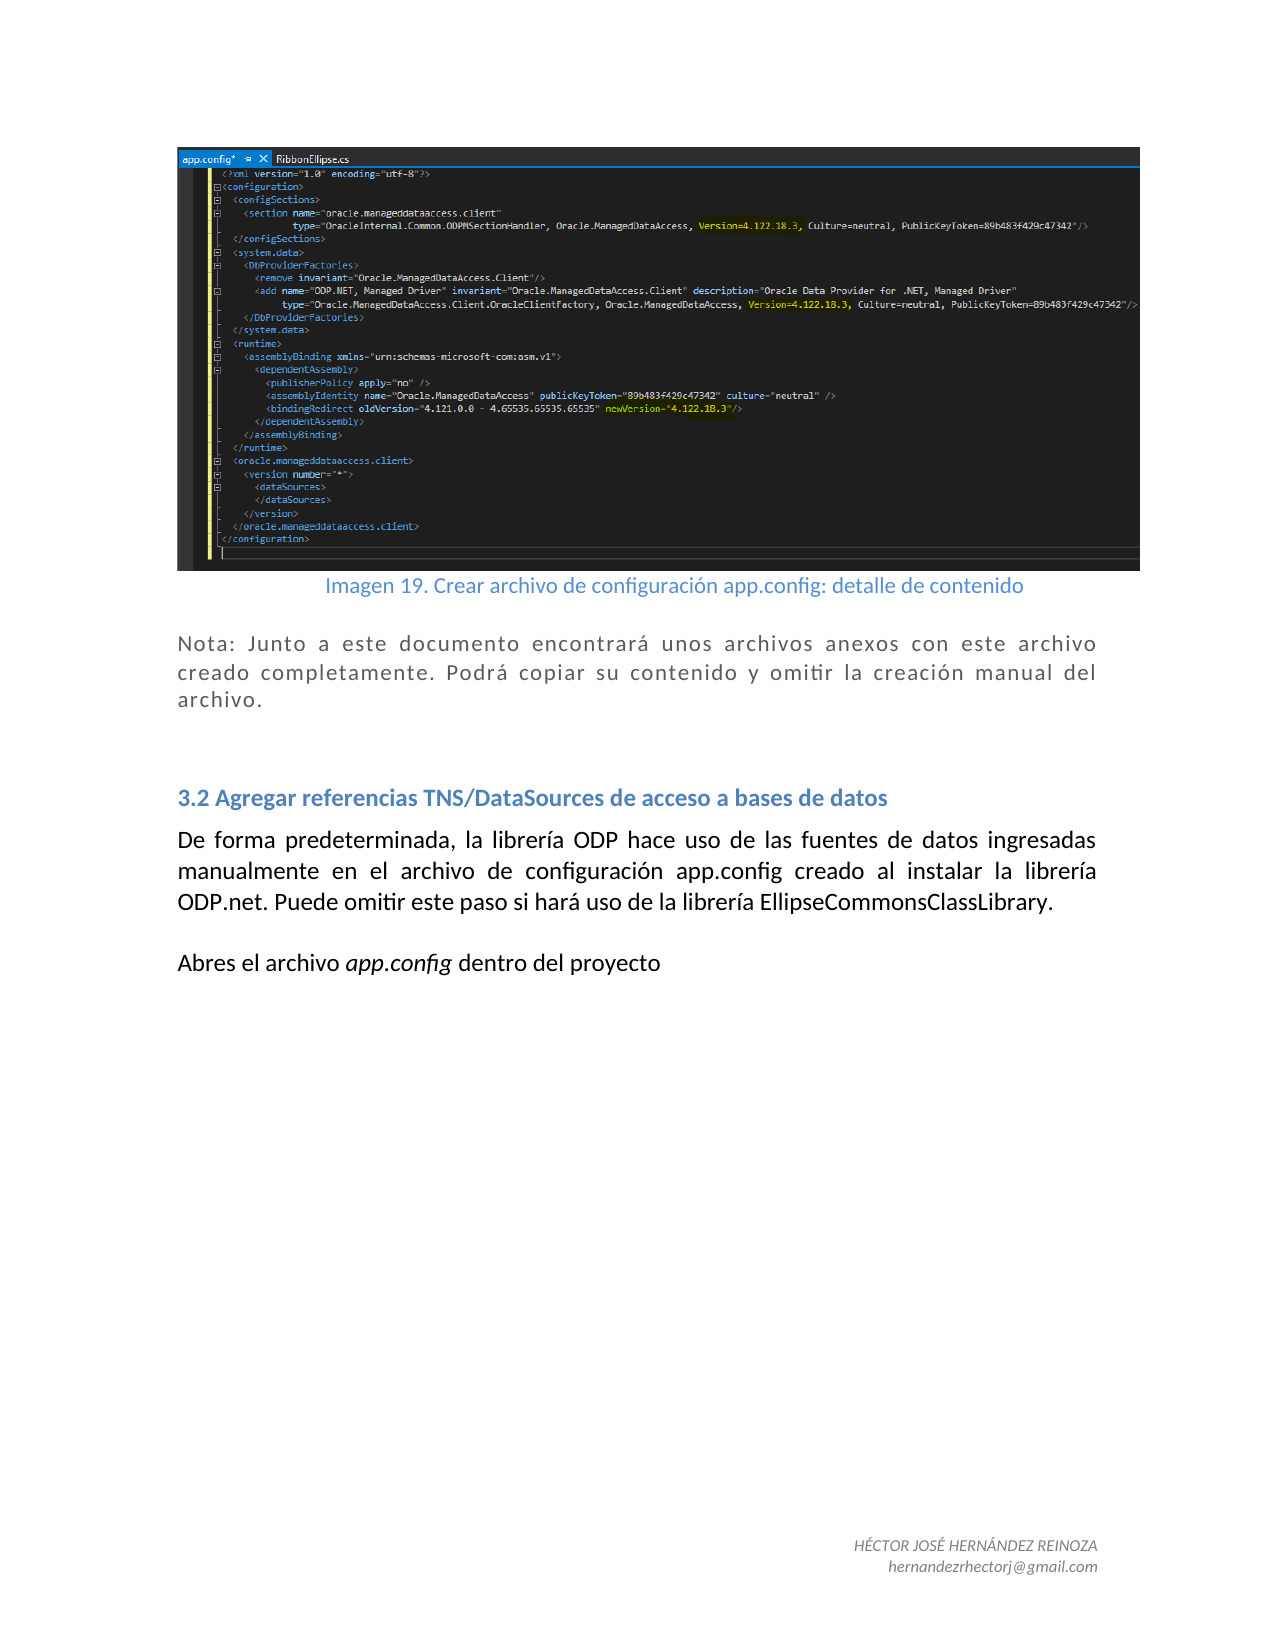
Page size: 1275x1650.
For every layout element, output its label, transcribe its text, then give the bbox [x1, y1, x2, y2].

subtitle Agregar referencias TNS/DataSources de acceso a bases de datos [177, 782, 1098, 812]
subtitle Nota: Junto a este documento encontrará unos archivos anexos con este archivo creado completamente. Podrá copiar su contenido y omitir la creación manual del archivo. [177, 629, 1098, 714]
picture [177, 147, 1140, 571]
text Abres el archivo app.config dentro del proyecto [177, 947, 1098, 977]
text De forma predeterminada, la librería ODP hace uso de las fuentes de datos ingresadas manualmente en el archivo de configuración app.config creado al instalar la librería ODP.net. Puede omitir este paso si hará uso de la librería EllipseCommonsClassLibrary. [177, 825, 1098, 916]
text Imagen . Crear archivo de configuración app.config: detalle de contenido [252, 571, 1098, 599]
